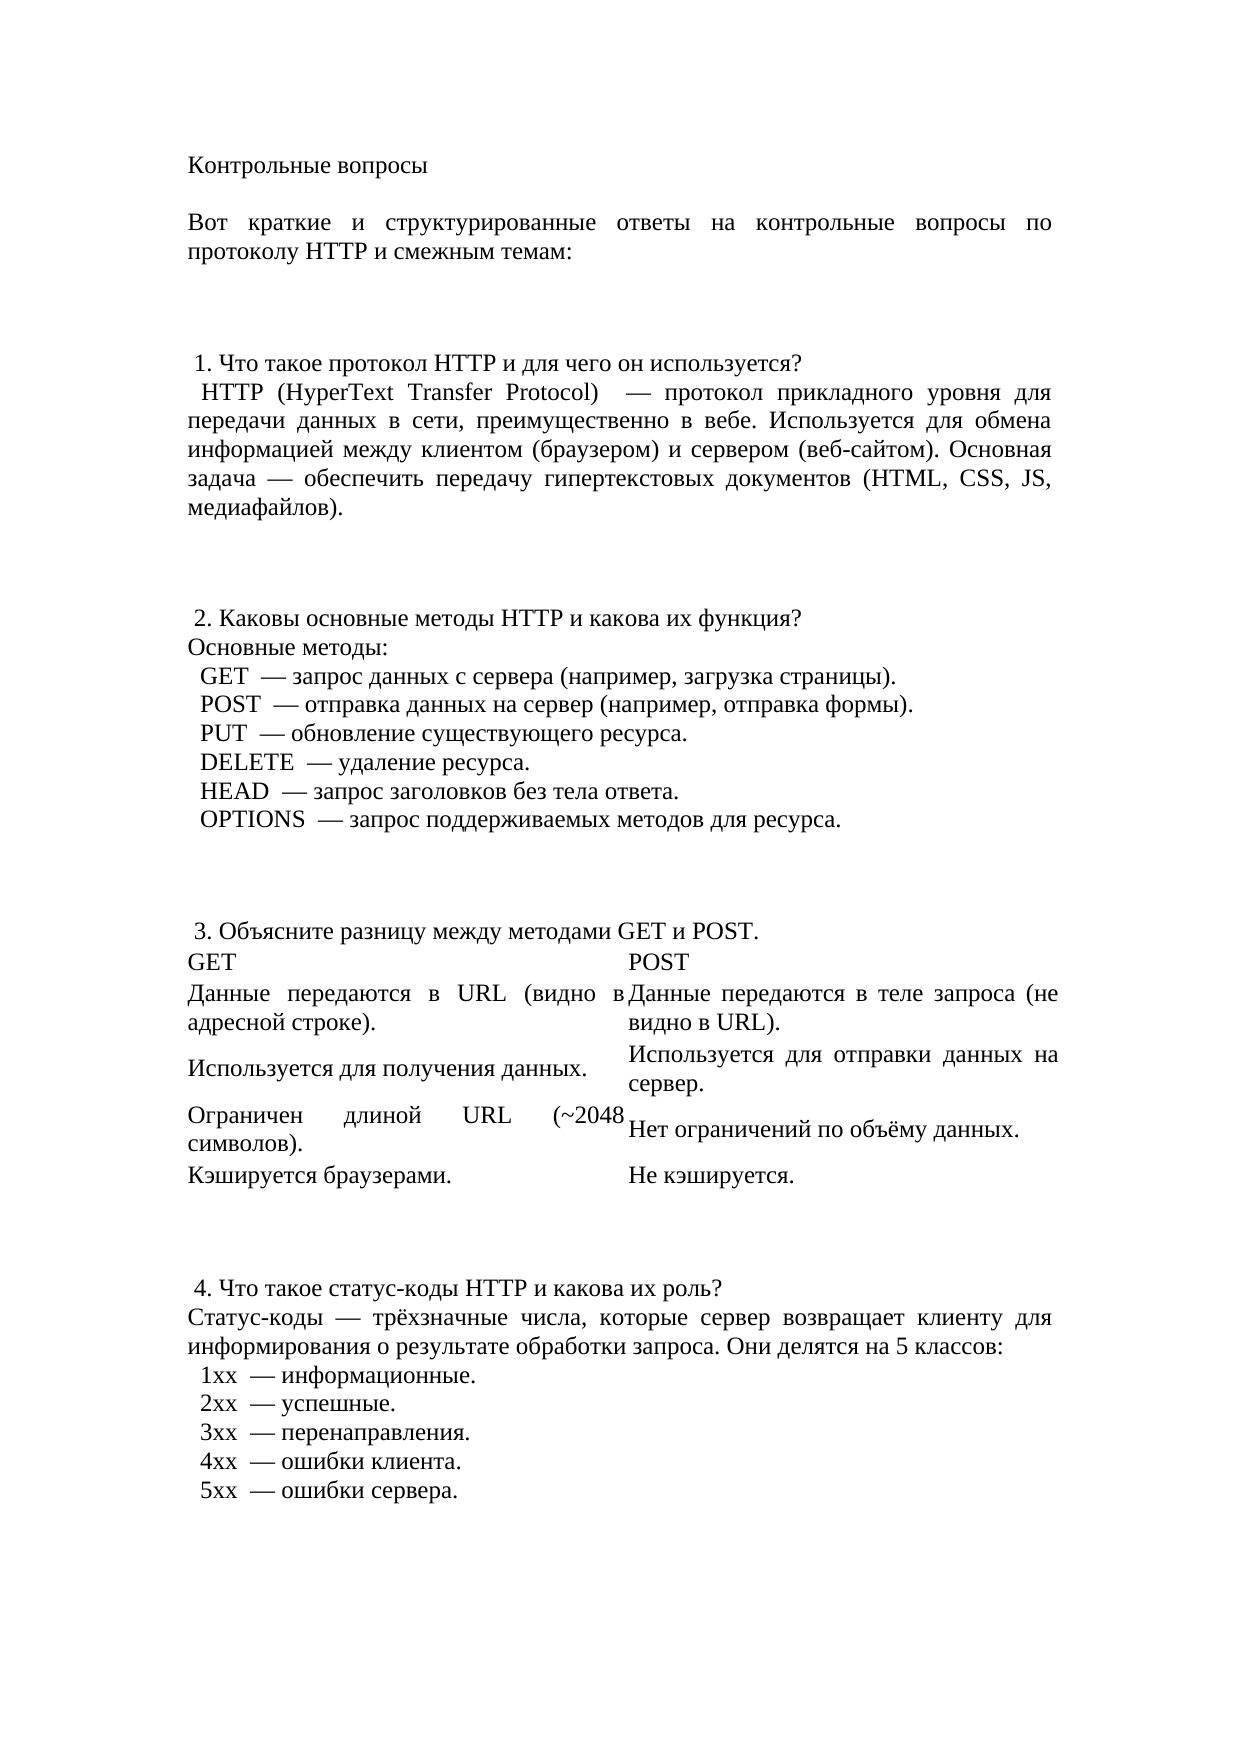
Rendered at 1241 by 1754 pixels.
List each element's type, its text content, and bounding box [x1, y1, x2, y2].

text 4. Что такое статус-коды HTTP и какова их роль? [187, 1273, 1053, 1302]
table_cell Не кэшируется. [626, 1159, 1061, 1191]
text HEAD — запрос заголовков без тела ответа. [187, 776, 1053, 804]
text 3. Объясните разницу между методами GET и POST. [187, 916, 1053, 945]
text GET — запрос данных с сервера (например, загрузка страницы). [187, 661, 1053, 689]
text DELETE — удаление ресурса. [187, 747, 1053, 776]
table_cell Ограничен длиной URL (~2048 символов). [186, 1098, 626, 1159]
text 1xx — информационные. [187, 1360, 1053, 1388]
text 5xx — ошибки сервера. [187, 1475, 1053, 1503]
text 4xx — ошибки клиента. [187, 1446, 1053, 1475]
table_cell Нет ограничений по объёму данных. [626, 1098, 1061, 1159]
text 2xx — успешные. [187, 1388, 1053, 1417]
text Статус-коды — трёхзначные числа, которые сервер возвращает клиенту для информирования о результате обработки запроса. Они делятся на 5 классов: [187, 1302, 1053, 1360]
text Вот краткие и структурированные ответы на контрольные вопросы по протоколу HTTP и смежным темам: [187, 207, 1053, 265]
text 2. Каковы основные методы HTTP и какова их функция? [187, 603, 1053, 632]
table_header POST [626, 945, 1061, 977]
text 1. Что такое протокол HTTP и для чего он используется? [187, 348, 1053, 377]
text PUT — обновление существующего ресурса. [187, 718, 1053, 747]
table_cell Данные передаются в URL (видно в адресной строке). [186, 977, 626, 1037]
table_cell Данные передаются в теле запроса (не видно в URL). [626, 977, 1061, 1037]
table_cell Используется для отправки данных на сервер. [626, 1038, 1061, 1098]
table_header GET [186, 945, 626, 977]
text OPTIONS — запрос поддерживаемых методов для ресурса. [187, 804, 1053, 833]
text 3xx — перенаправления. [187, 1417, 1053, 1446]
text POST — отправка данных на сервер (например, отправка формы). [187, 689, 1053, 718]
text Контрольные вопросы [187, 150, 1053, 179]
text Основные методы: [187, 632, 1053, 661]
text HTTP (HyperText Transfer Protocol) — протокол прикладного уровня для передачи данных в сети, преимущественно в вебе. Используется для обмена информацией между клиентом (браузером) и сервером (веб-сайтом). Основная задача — обеспечить передачу гипертекстовых документов (HTML, CSS, JS, медиафайлов). [187, 377, 1053, 520]
table_cell Кэшируется браузерами. [186, 1159, 626, 1191]
table_cell Используется для получения данных. [186, 1038, 626, 1098]
